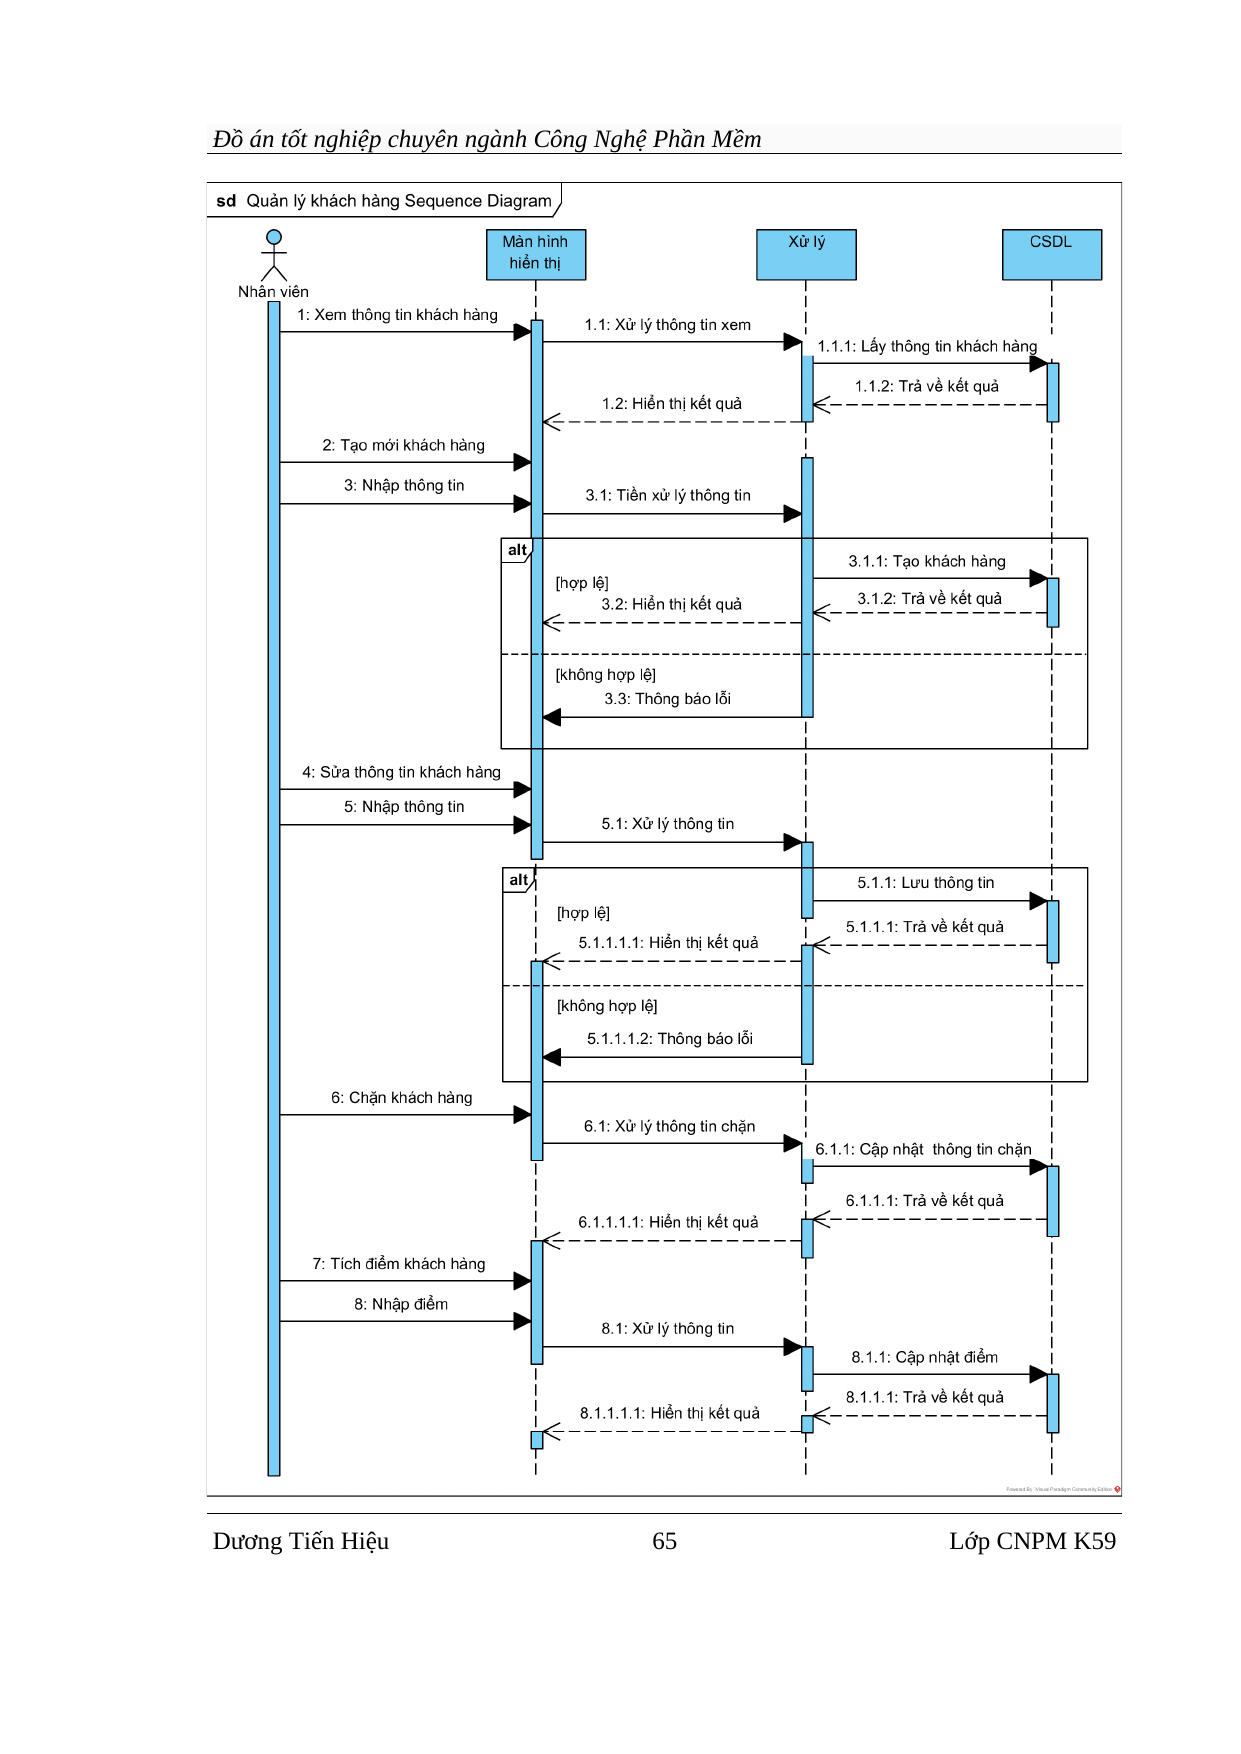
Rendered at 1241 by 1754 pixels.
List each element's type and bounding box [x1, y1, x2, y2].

picture [206, 182, 1123, 1497]
